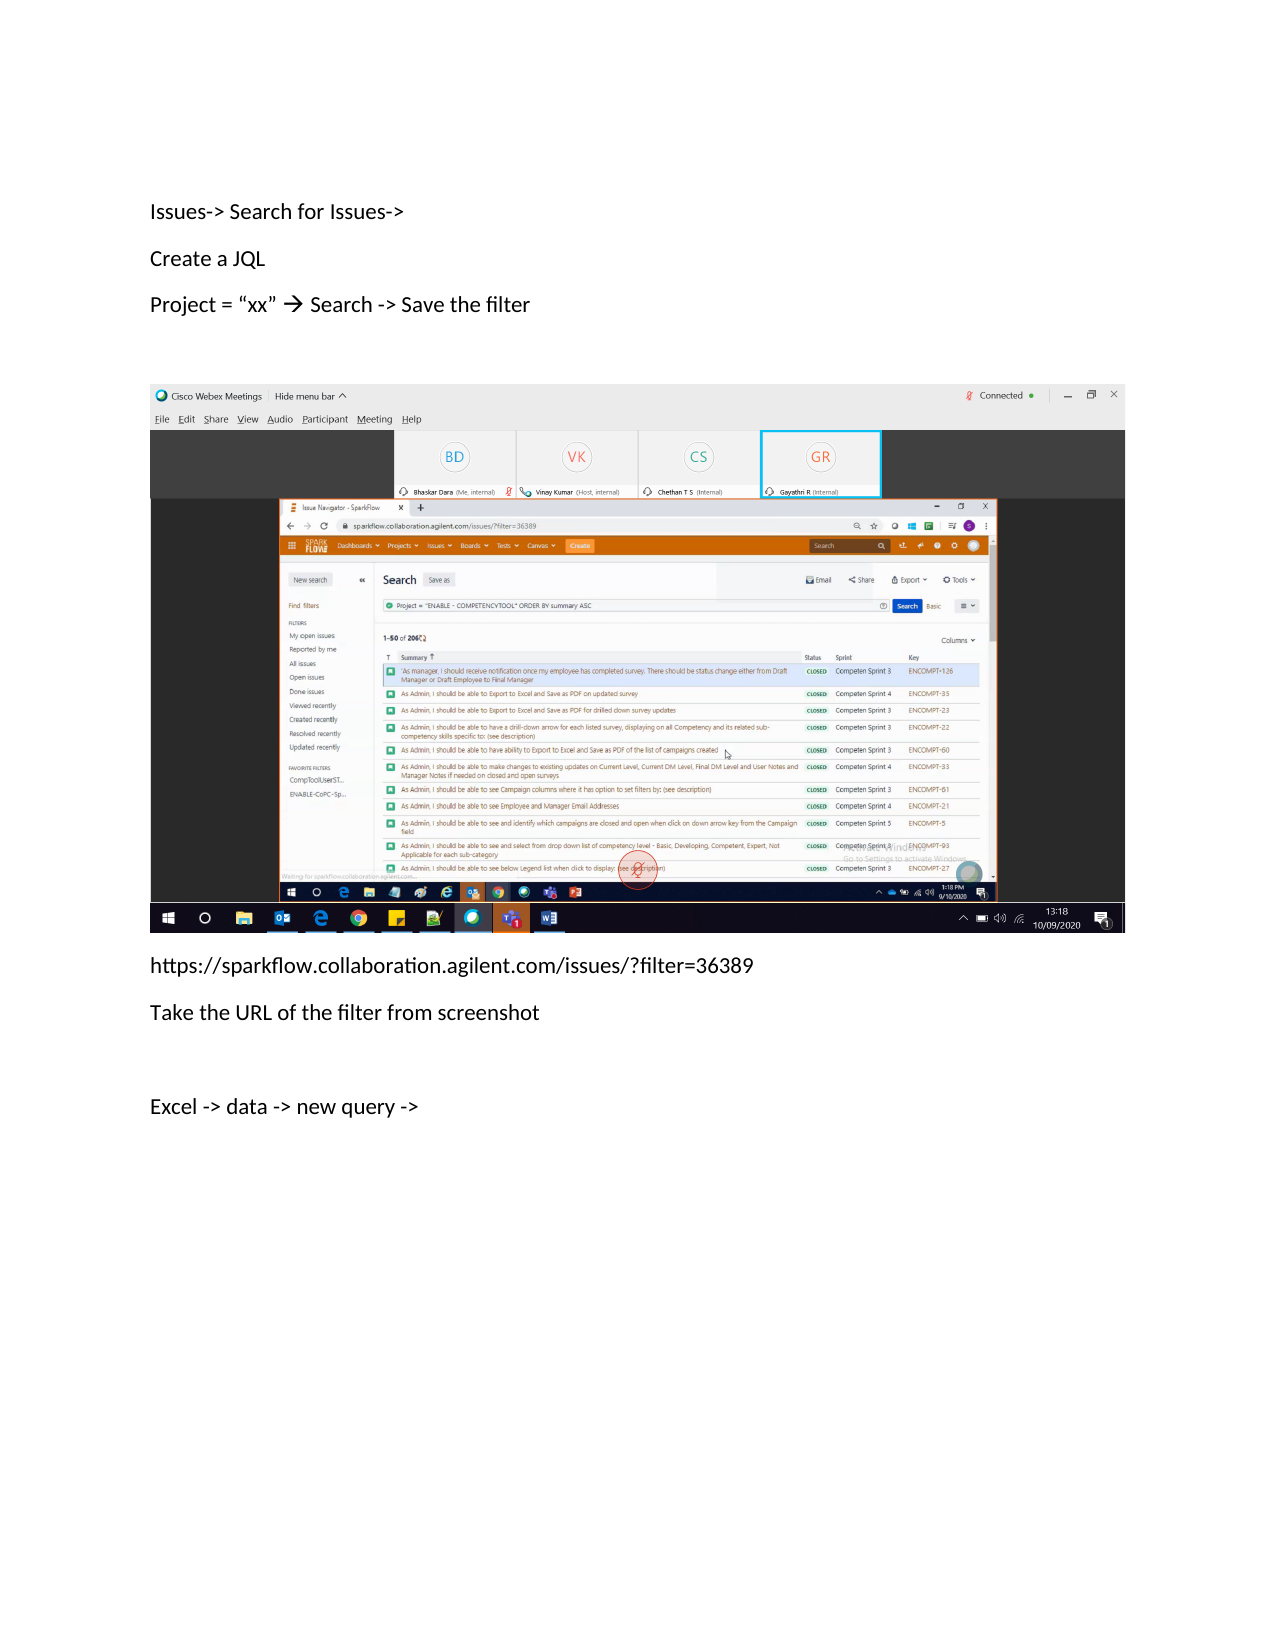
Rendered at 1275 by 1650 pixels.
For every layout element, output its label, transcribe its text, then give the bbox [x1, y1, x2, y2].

text Issues-> Search for Issues-> [150, 197, 1125, 225]
text Excel -> data -> new query -> [150, 1092, 1125, 1120]
text https://sparkflow.collaboration.agilent.com/issues/?filter=36389 [150, 952, 1125, 980]
picture [150, 384, 1125, 933]
text Project = “xx” Search -> Save the filter [150, 291, 1125, 319]
text Take the URL of the filter from screenshot [150, 998, 1125, 1027]
text Create a JQL [150, 244, 1125, 272]
